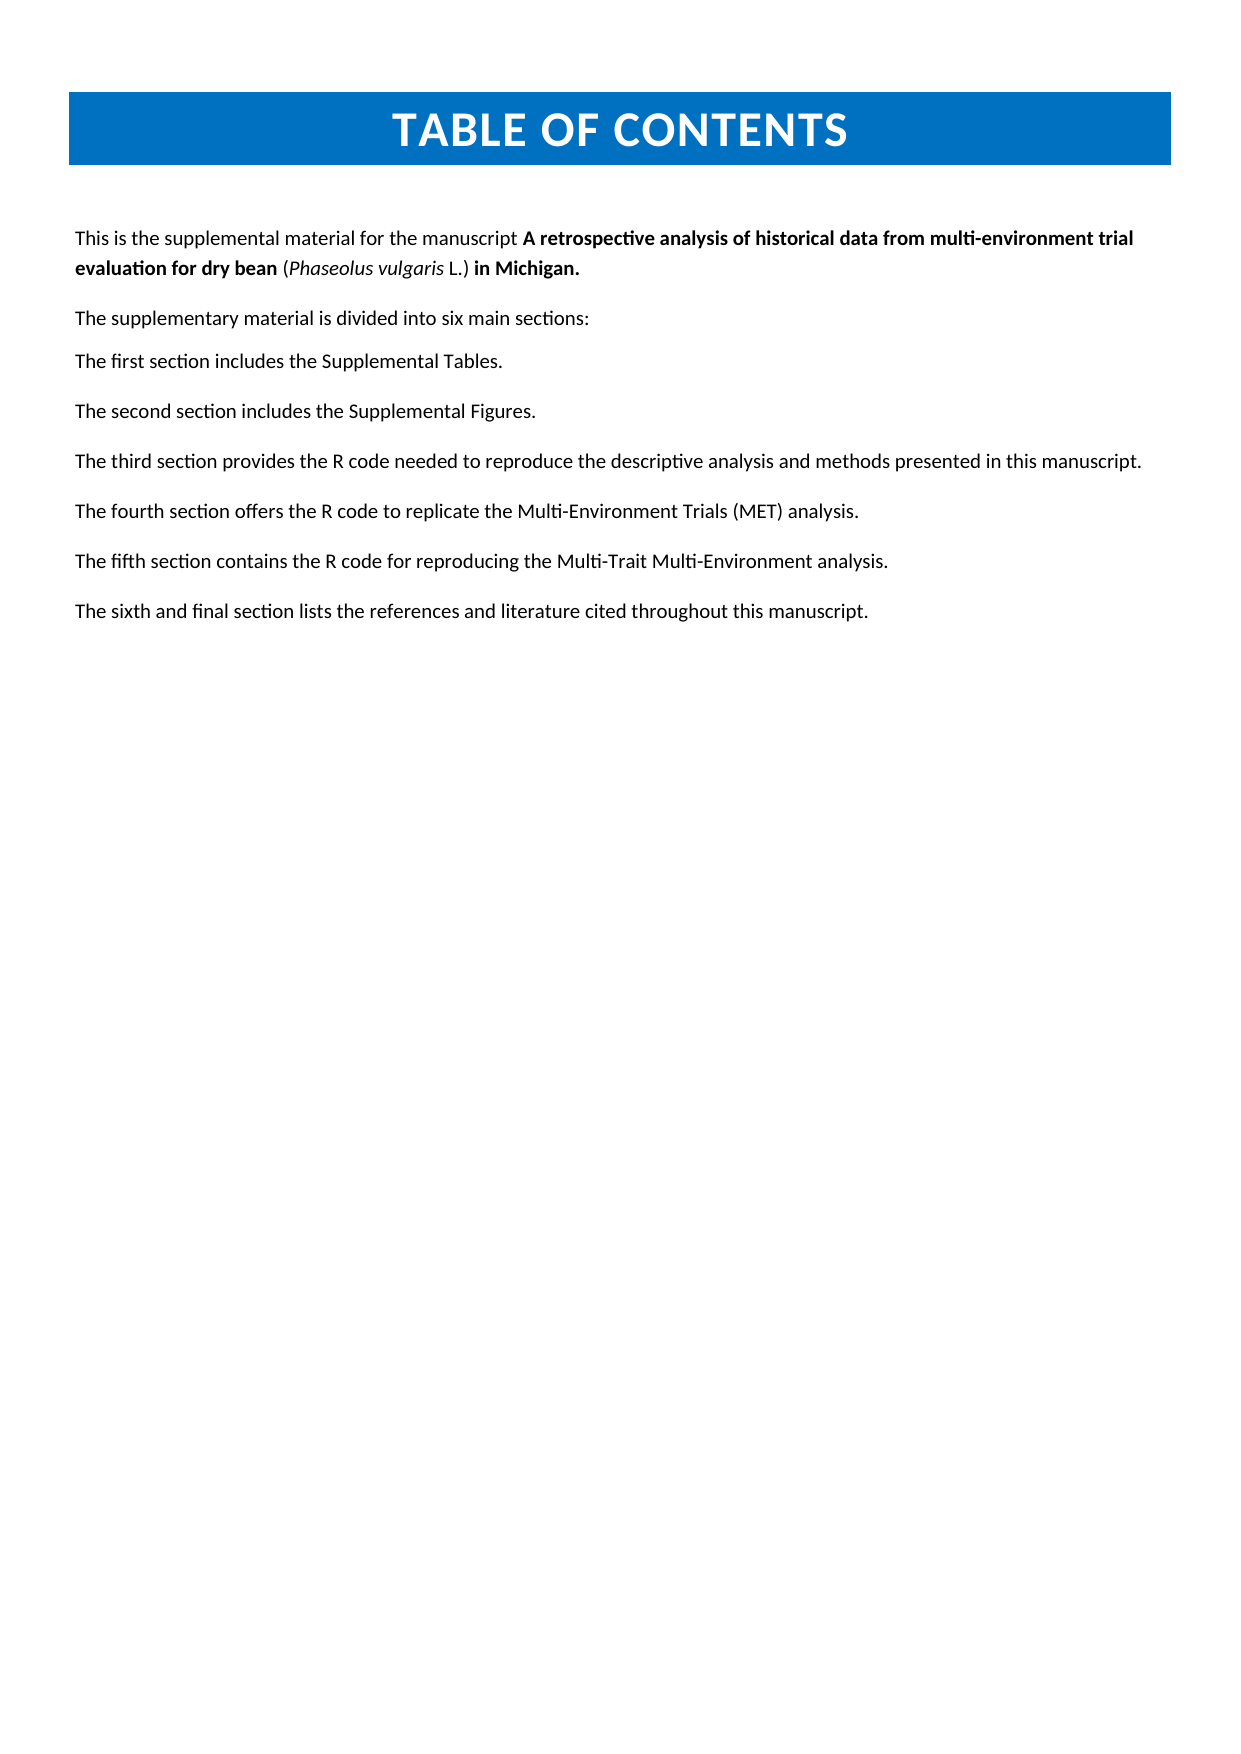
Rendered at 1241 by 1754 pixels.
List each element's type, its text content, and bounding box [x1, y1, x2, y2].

text The supplementary material is divided into six main sections: [75, 305, 1165, 330]
